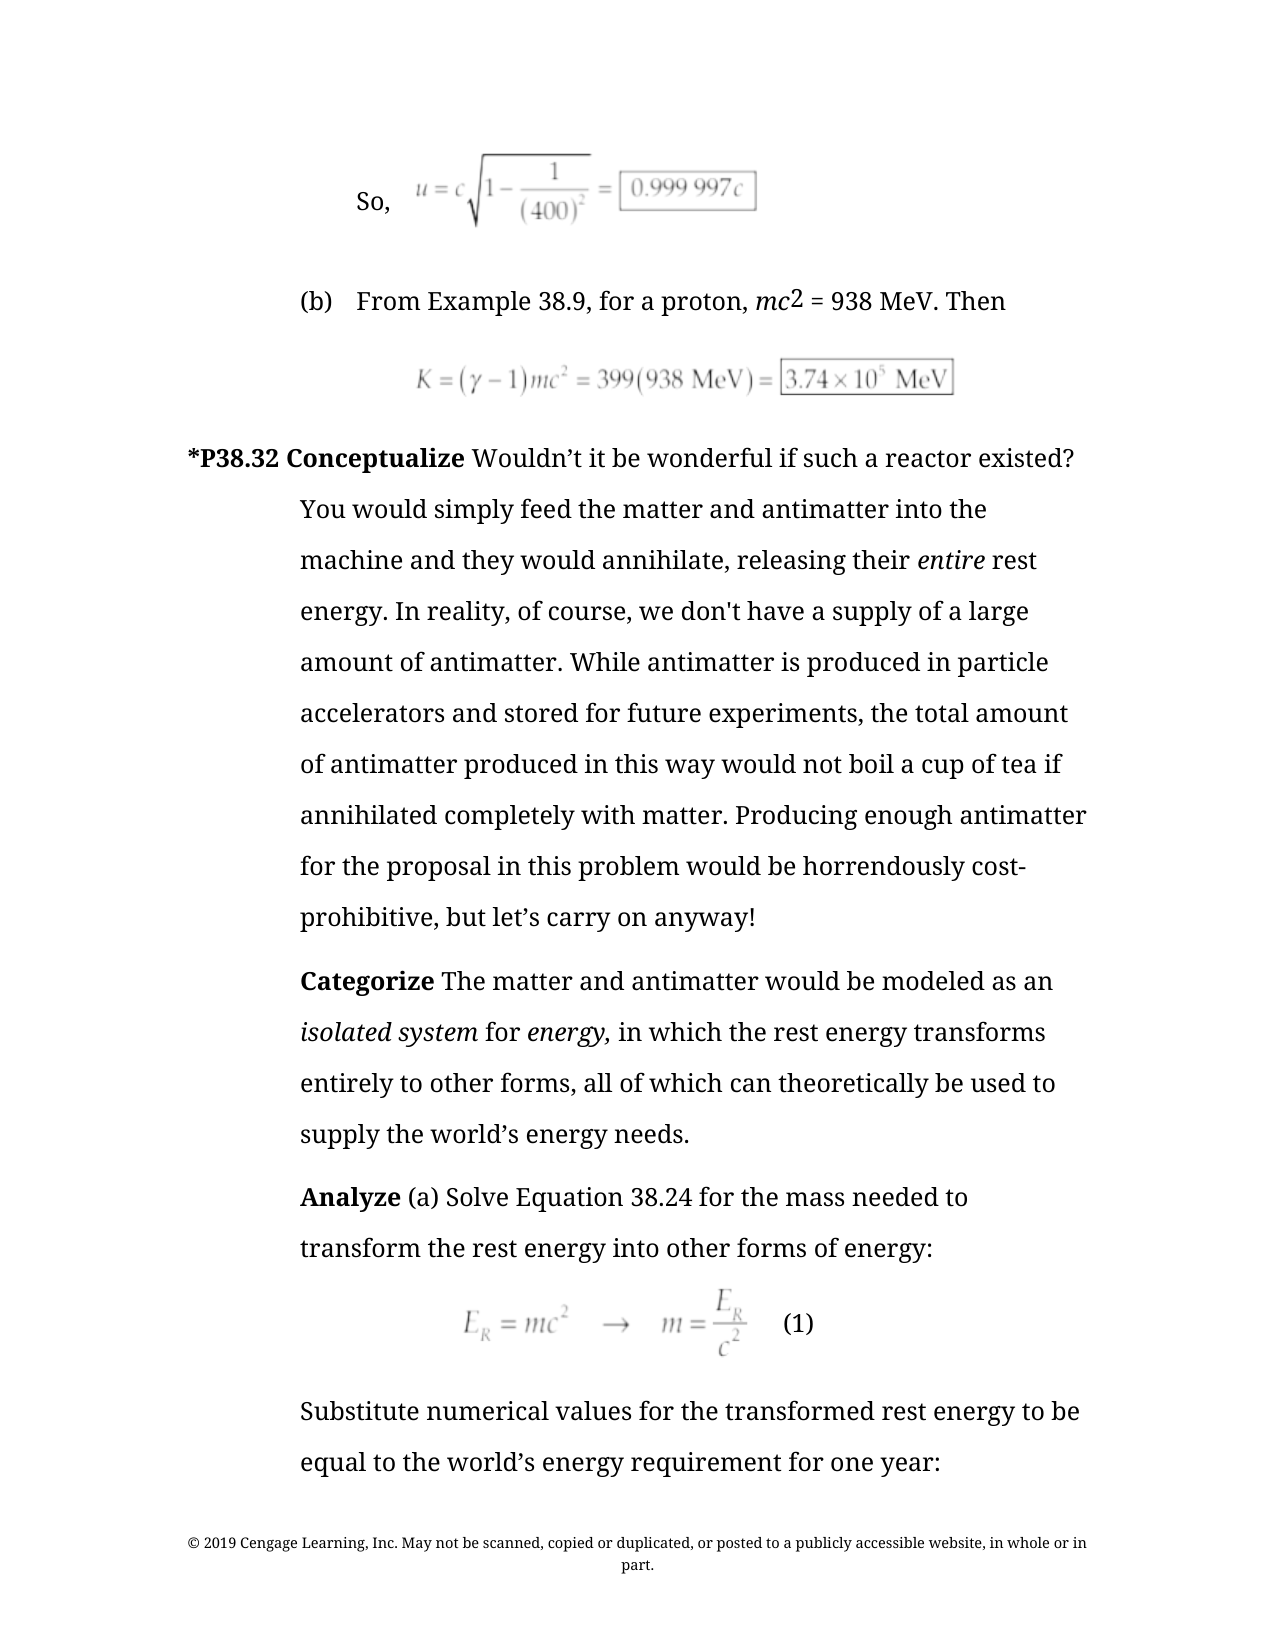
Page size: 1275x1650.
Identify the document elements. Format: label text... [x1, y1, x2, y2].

text (b) From Example 38.9, for a proton, mc2 = 938 MeV. Then [300, 280, 1087, 320]
text (1) [187, 1282, 1087, 1364]
text *P38.32 Conceptualize Wouldn’t it be wonderful if such a reactor existed? You would simply feed the matter and antimatter into the machine and they would annihilate, releasing their entire rest energy. In reality, of course, we don't have a supply of a large amount of antimatter. While antimatter is produced in particle accelerators and stored for future experiments, the total amount of antimatter produced in this way would not boil a cup of tea if annihilated completely with matter. Producing enough antimatter for the proposal in this problem would be horrendously cost-prohibitive, but let’s carry on anyway! [187, 440, 1087, 934]
text Substitute numerical values for the transformed rest energy to be equal to the world’s energy requirement for one year: [300, 1394, 1087, 1479]
text Categorize The matter and antimatter would be modeled as an isolated system for energy, in which the rest energy transforms entirely to other forms, all of which can theoretically be used to supply the world’s energy needs. [300, 963, 1087, 1150]
text So, [187, 150, 1087, 251]
text Analyze (a) Solve Equation 38.24 for the mass needed to transform the rest energy into other forms of energy: [300, 1180, 1087, 1265]
